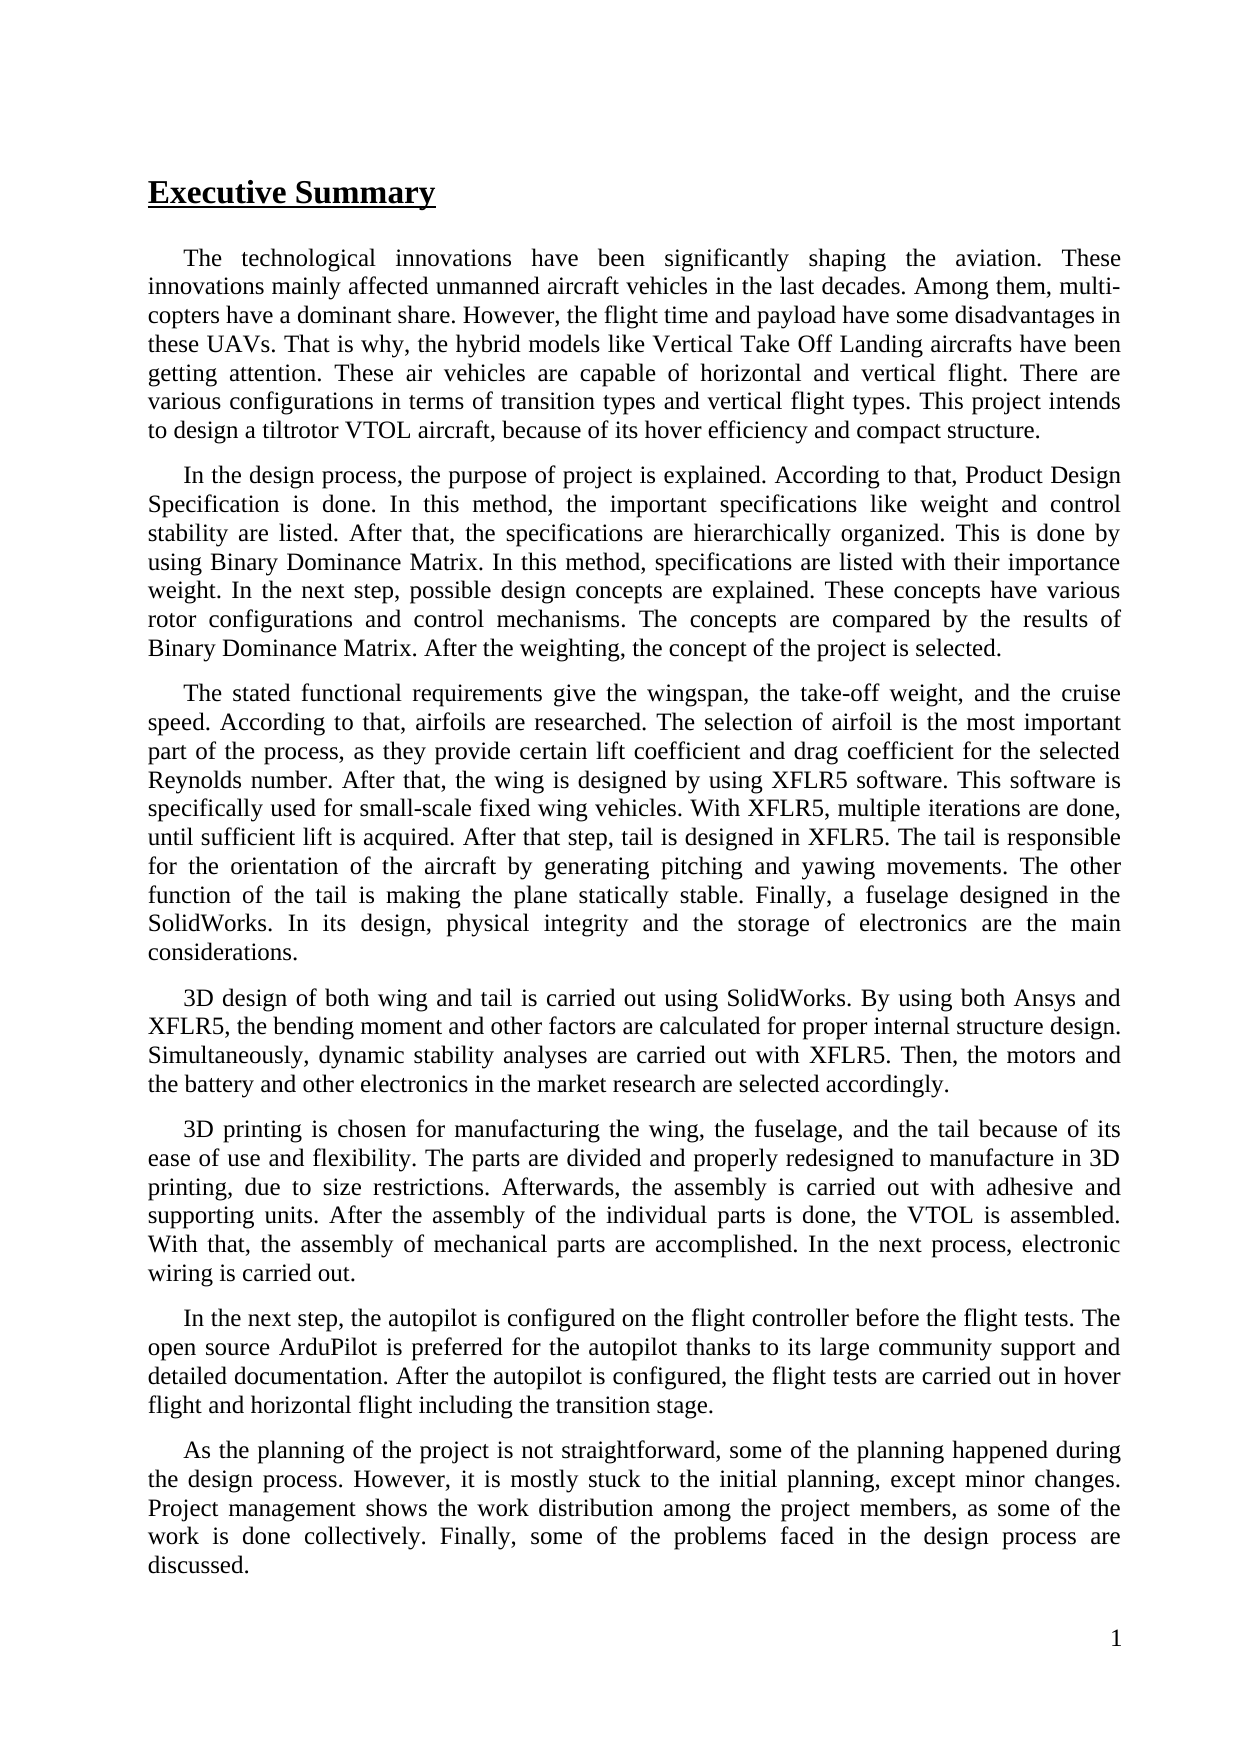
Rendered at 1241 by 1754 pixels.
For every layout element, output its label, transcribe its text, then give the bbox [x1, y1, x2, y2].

text In the next step, the autopilot is configured on the flight controller before the flight tests. The open source ArduPilot is preferred for the autopilot thanks to its large community support and detailed documentation. After the autopilot is configured, the flight tests are carried out in hover flight and horizontal flight including the transition stage. [148, 1303, 1122, 1418]
text In the design process, the purpose of project is explained. According to that, Product Design Specification is done. In this method, the important specifications like weight and control stability are listed. After that, the specifications are hierarchically organized. This is done by using Binary Dominance Matrix. In this method, specifications are listed with their importance weight. In the next step, possible design concepts are explained. These concepts have various rotor configurations and control mechanisms. The concepts are compared by the results of Binary Dominance Matrix. After the weighting, the concept of the project is selected. [148, 461, 1122, 662]
text The stated functional requirements give the wingspan, the take-off weight, and the cruise speed. According to that, airfoils are researched. The selection of airfoil is the most important part of the process, as they provide certain lift coefficient and drag coefficient for the selected Reynolds number. After that, the wing is designed by using XFLR5 software. This software is specifically used for small-scale fixed wing vehicles. With XFLR5, multiple iterations are done, until sufficient lift is acquired. After that step, tail is designed in XFLR5. The tail is responsible for the orientation of the aircraft by generating pitching and yawing movements. The other function of the tail is making the plane statically stable. Finally, a fuselage designed in the SolidWorks. In its design, physical integrity and the storage of electronics are the main considerations. [148, 678, 1122, 966]
text 3D design of both wing and tail is carried out using SolidWorks. By using both Ansys and XFLR5, the bending moment and other factors are calculated for proper internal structure design. Simultaneously, dynamic stability analyses are carried out with XFLR5. Then, the motors and the battery and other electronics in the market research are selected accordingly. [148, 983, 1122, 1098]
text As the planning of the project is not straightforward, some of the planning happened during the design process. However, it is mostly stuck to the initial planning, except minor changes. Project management shows the work distribution among the project members, as some of the work is done collectively. Finally, some of the problems faced in the design process are discussed. [148, 1435, 1122, 1579]
text 3D printing is chosen for manufacturing the wing, the fuselage, and the tail because of its ease of use and flexibility. The parts are divided and properly redesigned to manufacture in 3D printing, due to size restrictions. Afterwards, the assembly is carried out with adhesive and supporting units. After the assembly of the individual parts is done, the VTOL is assembled. With that, the assembly of mechanical parts are accomplished. In the next process, electronic wiring is carried out. [148, 1114, 1122, 1287]
subtitle Executive Summary [148, 173, 1122, 211]
text The technological innovations have been significantly shaping the aviation. These innovations mainly affected unmanned aircraft vehicles in the last decades. Among them, multi-copters have a dominant share. However, the flight time and payload have some disadvantages in these UAVs. That is why, the hybrid models like Vertical Take Off Landing aircrafts have been getting attention. These air vehicles are capable of horizontal and vertical flight. There are various configurations in terms of transition types and vertical flight types. This project intends to design a tiltrotor VTOL aircraft, because of its hover efficiency and compact structure. [148, 243, 1122, 444]
